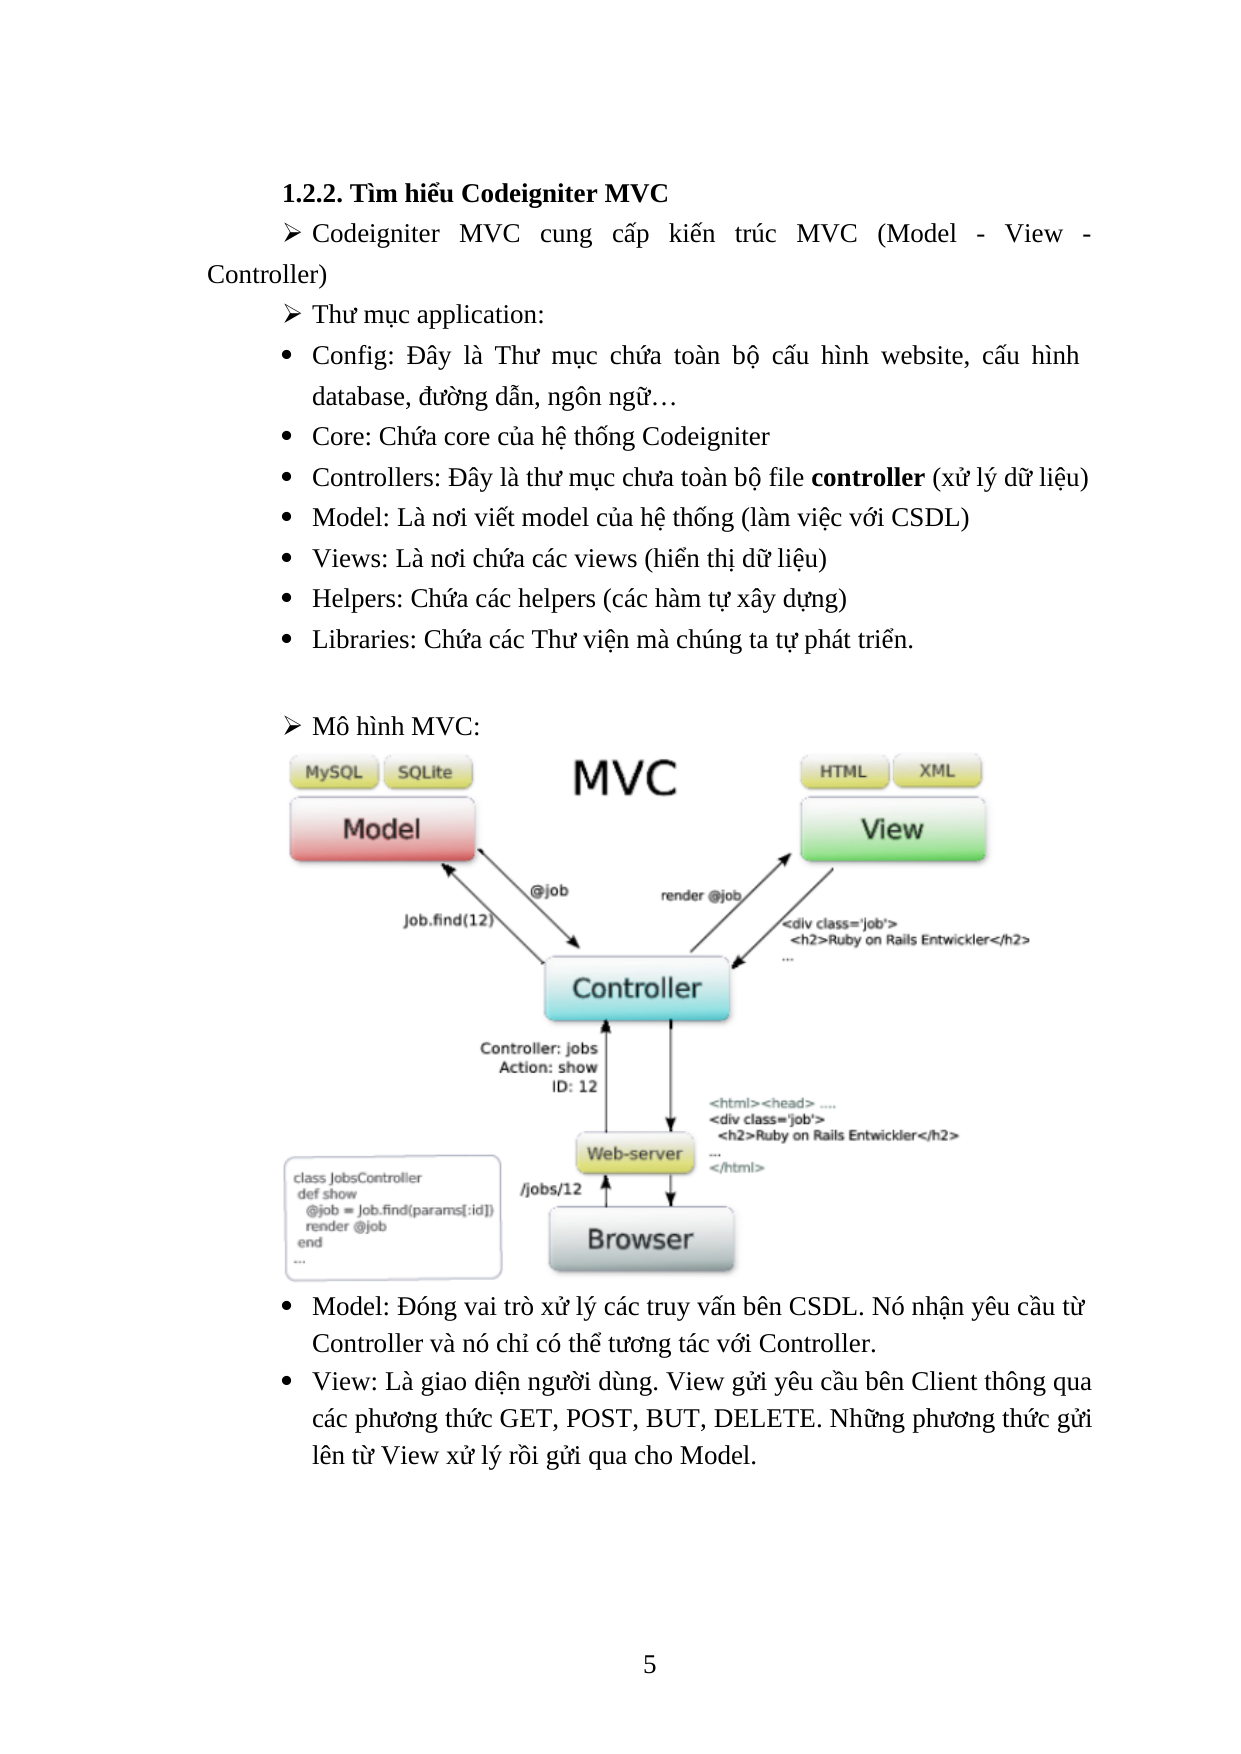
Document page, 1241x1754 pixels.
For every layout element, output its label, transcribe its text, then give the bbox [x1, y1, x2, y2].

list Model: Là nơi viết model của hệ thống (làm việc với CSDL) [207, 501, 1092, 533]
list Helpers: Chứa các helpers (các hàm tự xây dựng) [207, 583, 1092, 614]
list Model: Đóng vai trò xử lý các truy vấn bên CSDL. Nó nhận yêu cầu từ Controller và nó chỉ có thể tương tác với Controller. [207, 1290, 1092, 1358]
subtitle 1.2.2. Tìm hiểu Codeigniter MVC [282, 177, 1092, 208]
picture [281, 751, 1030, 1284]
list Config: Đây là Thư mục chứa toàn bộ cấu hình website, cấu hình database, đường dẫn, ngôn ngữ… [207, 339, 1092, 411]
list Controllers: Đây là thư mục chưa toàn bộ file controller (xử lý dữ liệu) [207, 461, 1092, 492]
list Codeigniter MVC cung cấp kiến trúc MVC (Model - View - Controller) [207, 218, 1092, 289]
list Libraries: Chứa các Thư viện mà chúng ta tự phát triển. [207, 623, 1092, 654]
list Core: Chứa core của hệ thống Codeigniter [207, 420, 1092, 451]
list Thư mục application: [207, 298, 1092, 330]
list Mô hình MVC: [207, 711, 1092, 742]
list Views: Là nơi chứa các views (hiển thị dữ liệu) [207, 542, 1092, 573]
list View: Là giao diện người dùng. View gửi yêu cầu bên Client thông qua các phương thức GET, POST, BUT, DELETE. Những phương thức gửi lên từ View xử lý rồi gửi qua cho Model. [207, 1364, 1092, 1470]
